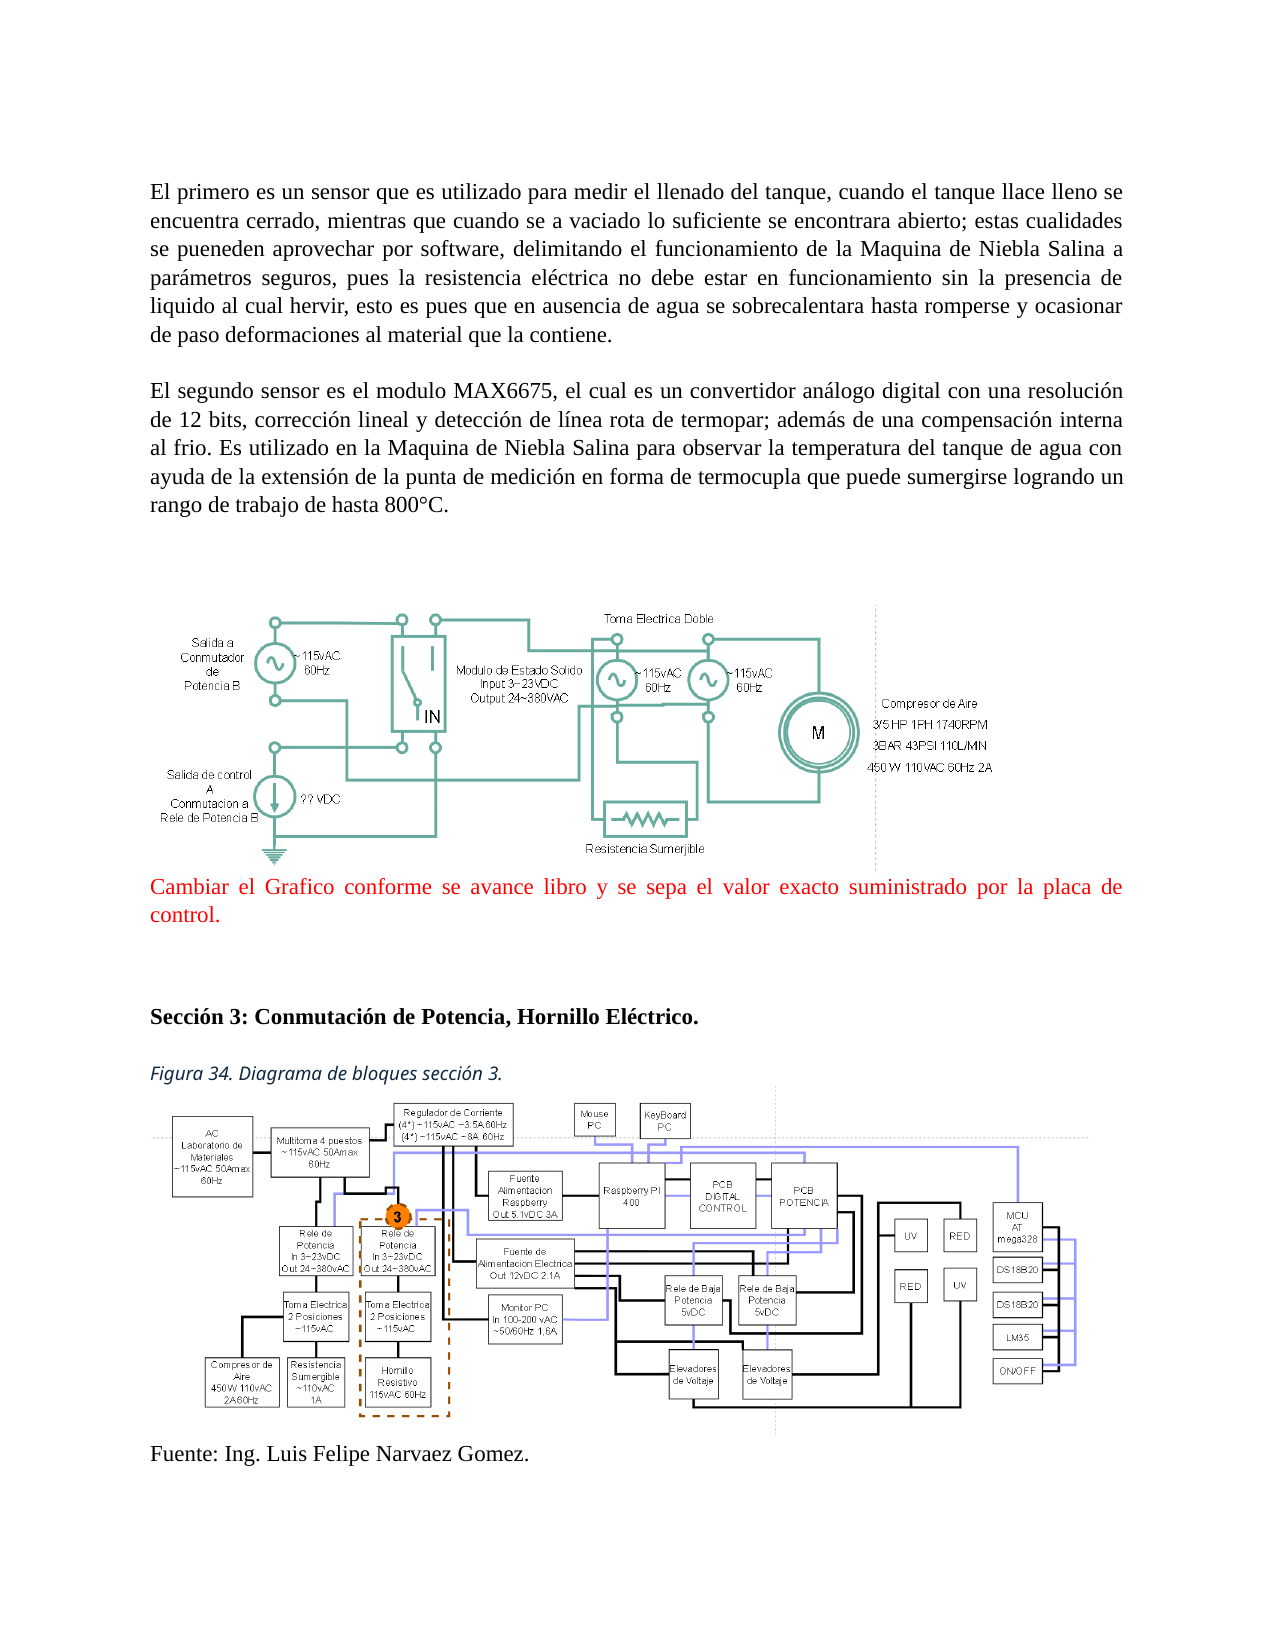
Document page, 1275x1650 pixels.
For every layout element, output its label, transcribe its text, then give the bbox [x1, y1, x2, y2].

text Fuente: Ing. Luis Felipe Narvaez Gomez. [150, 1439, 1125, 1466]
picture [150, 605, 1017, 871]
text El primero es un sensor que es utilizado para medir el llenado del tanque, cuando el tanque llace lleno se encuentra cerrado, mientras que cuando se a vaciado lo suficiente se encontrara abierto; estas cualidades se pueneden aprovechar por software, delimitando el funcionamiento de la Maquina de Niebla Salina a parámetros seguros, pues la resistencia eléctrica no debe estar en funcionamiento sin la presencia de liquido al cual hervir, esto es pues que en ausencia de agua se sobrecalentara hasta romperse y ocasionar de paso deformaciones al material que la contiene. [150, 178, 1125, 347]
subtitle Sección 3: Conmutación de Potencia, Hornillo Eléctrico. [150, 1003, 1125, 1029]
text Figura 34. Diagrama de bloques sección 3. [150, 1060, 1125, 1086]
text El segundo sensor es el modulo MAX6675, el cual es un convertidor análogo digital con una resolución de 12 bits, corrección lineal y detección de línea rota de termopar; además de una compensación interna al frio. Es utilizado en la Maquina de Niebla Salina para observar la temperatura del tanque de agua con ayuda de la extensión de la punta de medición en forma de termocupla que puede sumergirse logrando un rango de trabajo de hasta 800°C. [150, 377, 1125, 518]
picture [150, 1085, 1091, 1437]
text Cambiar el Grafico conforme se avance libro y se sepa el valor exacto suministrado por la placa de control. [150, 873, 1125, 928]
